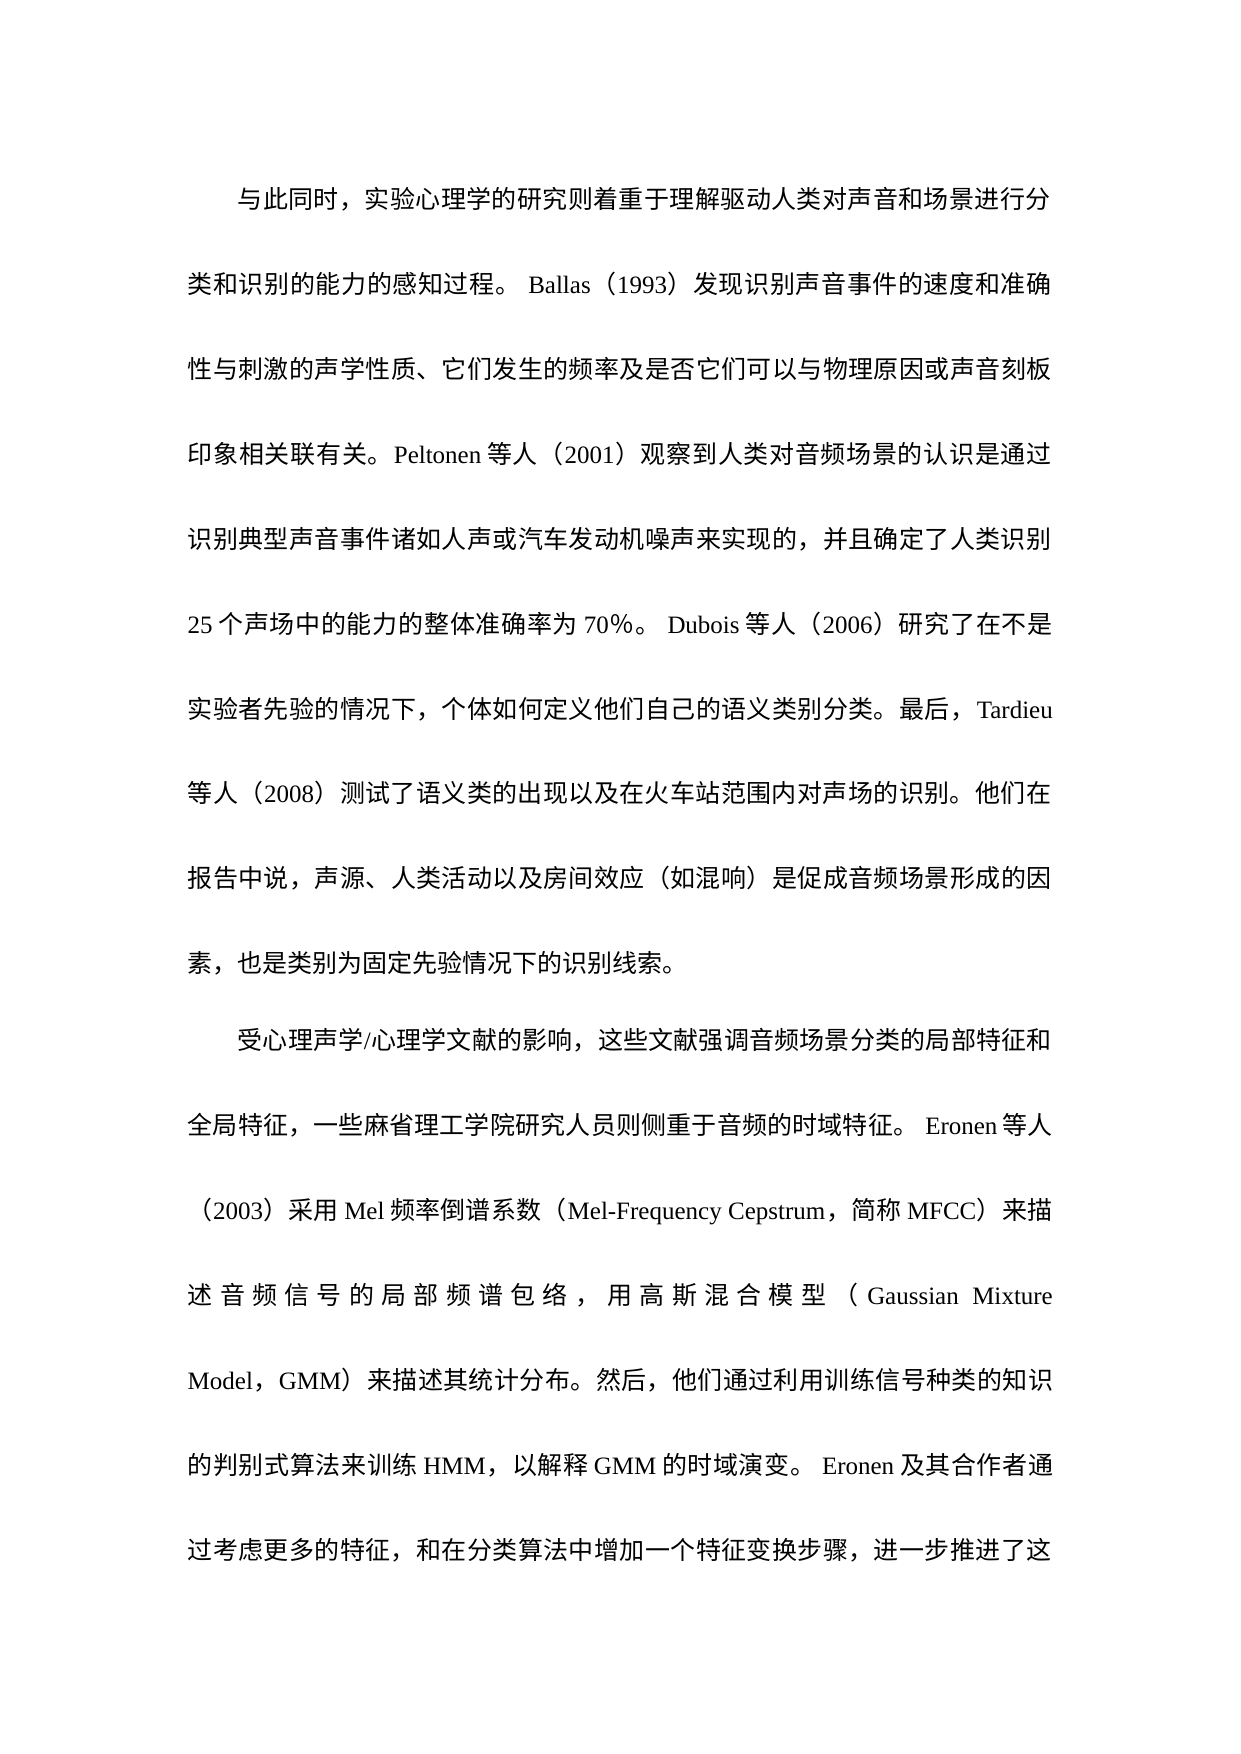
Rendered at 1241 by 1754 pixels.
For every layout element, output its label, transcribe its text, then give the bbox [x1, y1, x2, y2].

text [187, 1005, 1053, 1582]
text 与此同时，实验心理学的研究则着重于理解驱动人类对声音和场景进行分类和识别的能力的感知过程。 Ballas（1993）发现识别声音事件的速度和准确性与刺激的声学性质、它们发生的频率及是否它们可以与物理原因或声音刻板印象相关联有关。Peltonen等人（2001）观察到人类对音频场景的认识是通过识别典型声音事件诸如人声或汽车发动机噪声来实现的，并且确定了人类识别25个声场中的能力的整体准确率为70％。 Dubois等人（2006）研究了在不是实验者先验的情况下，个体如何定义他们自己的语义类别分类。最后，Tardieu等人（2008）测试了语义类的出现以及在火车站范围内对声场的识别。他们在报告中说，声源、人类活动以及房间效应（如混响）是促成音频场景形成的因素，也是类别为固定先验情况下的识别线索。 [187, 164, 1053, 996]
